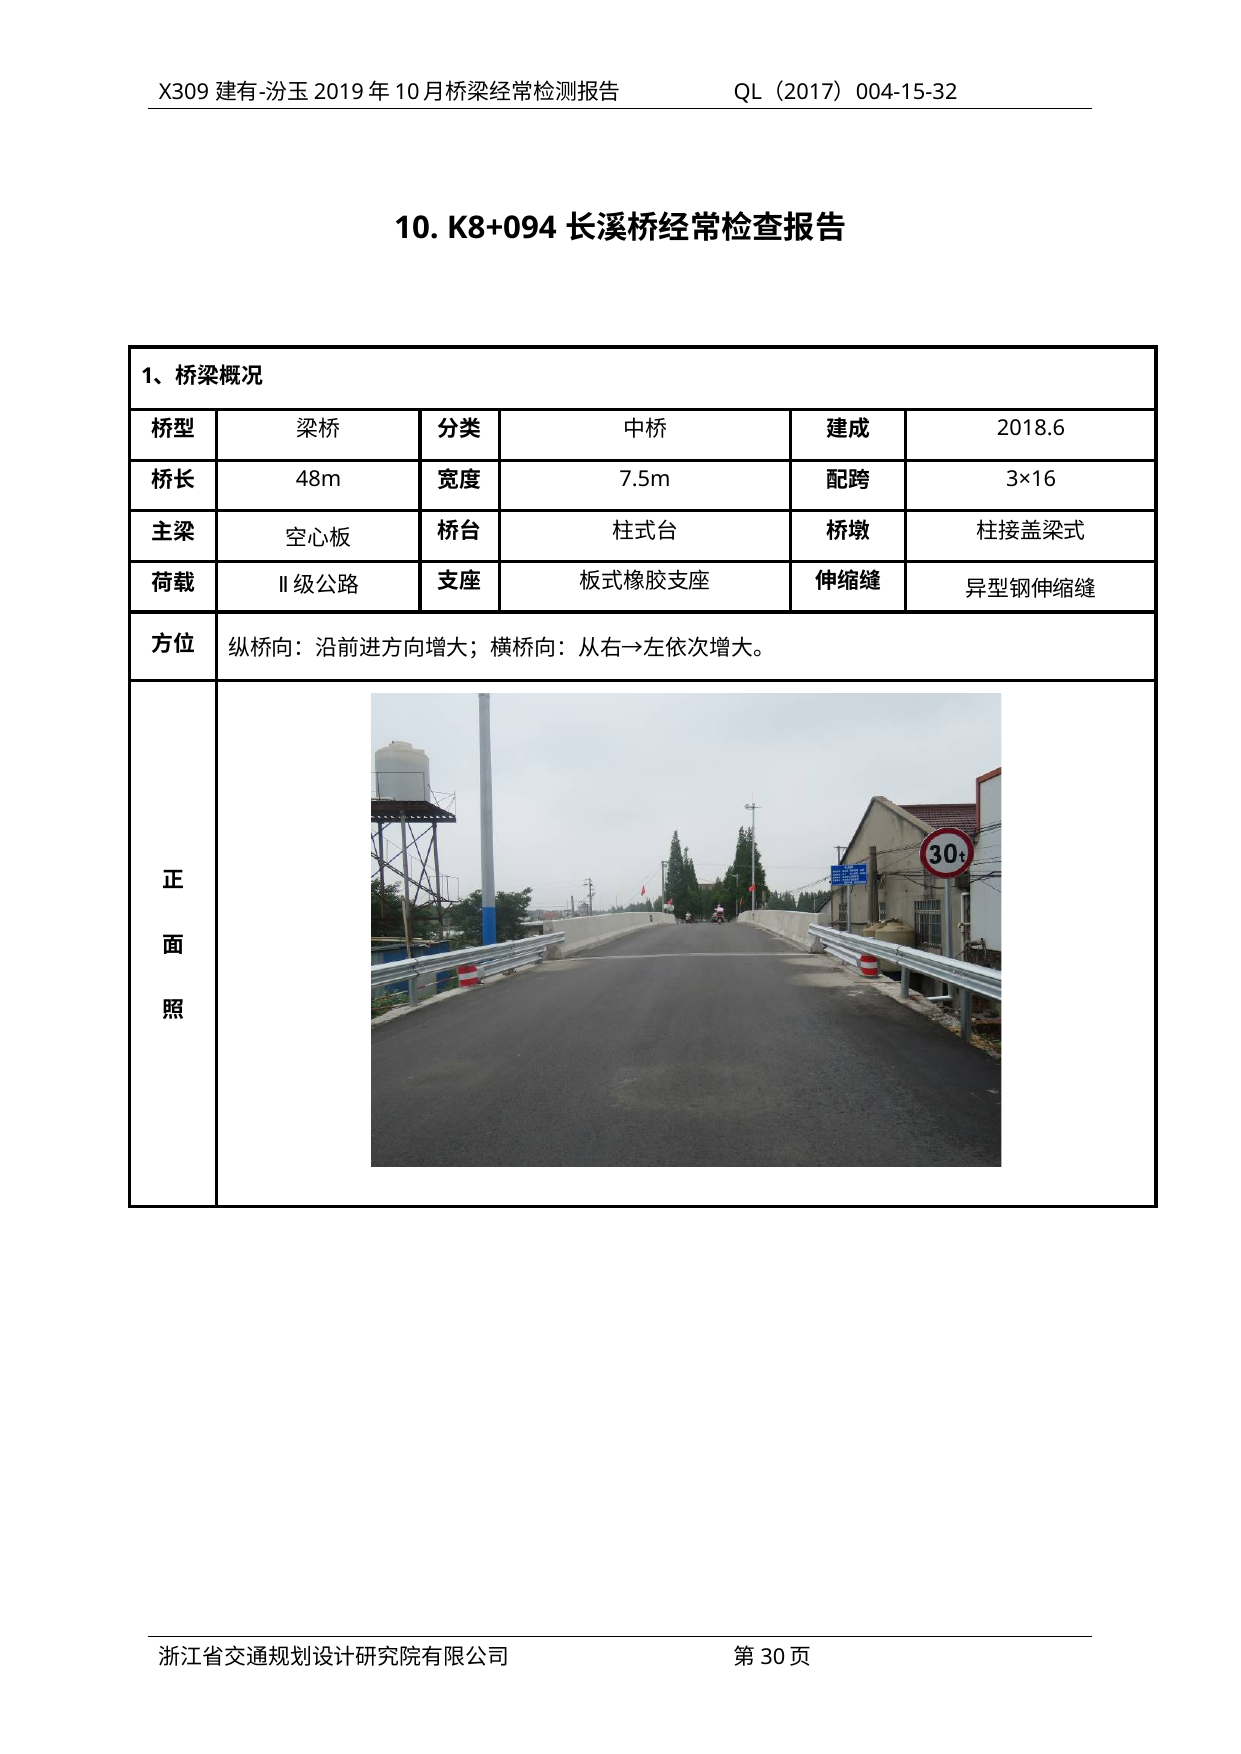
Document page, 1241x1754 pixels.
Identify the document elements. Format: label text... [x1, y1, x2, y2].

table_cell 桥墩 [792, 512, 904, 560]
table_cell 荷载 [131, 563, 215, 610]
table_cell 纵桥向：沿前进方向增大；横桥向：从右→左依次增大。 [218, 614, 1154, 678]
table_cell 柱式台 [501, 512, 789, 560]
table_cell 空心板 [218, 512, 418, 560]
table_cell 3×16 [907, 462, 1154, 509]
table_cell 伸缩缝 [792, 563, 904, 610]
table_cell 宽度 [422, 462, 498, 509]
table_cell 建成 [792, 411, 904, 458]
table_cell 支座 [422, 563, 498, 610]
text 10. K8+094 长溪桥经常检查报告 [148, 193, 1092, 258]
picture [371, 693, 1002, 1167]
table_header 1、桥梁概况 [131, 349, 1154, 408]
table_cell 异型钢伸缩缝 [907, 563, 1154, 610]
table_cell 配跨 [792, 462, 904, 509]
table_cell 梁桥 [218, 411, 418, 458]
table_cell 7.5m [501, 462, 789, 509]
table_cell 分类 [422, 411, 498, 458]
table_cell 桥型 [131, 411, 215, 458]
table_cell 2018.6 [907, 411, 1154, 458]
table_cell 方位 [131, 614, 215, 678]
table_cell 正 面 照 [131, 682, 215, 1205]
table_cell 中桥 [501, 411, 789, 458]
table_cell 桥长 [131, 462, 215, 509]
table_cell 桥台 [422, 512, 498, 560]
table_cell 主梁 [131, 512, 215, 560]
table_cell Ⅱ级公路 [218, 563, 418, 610]
table_cell [218, 682, 1154, 1205]
table_cell 48m [218, 462, 418, 509]
table_cell 柱接盖梁式 [907, 512, 1154, 560]
table_cell 板式橡胶支座 [501, 563, 789, 610]
